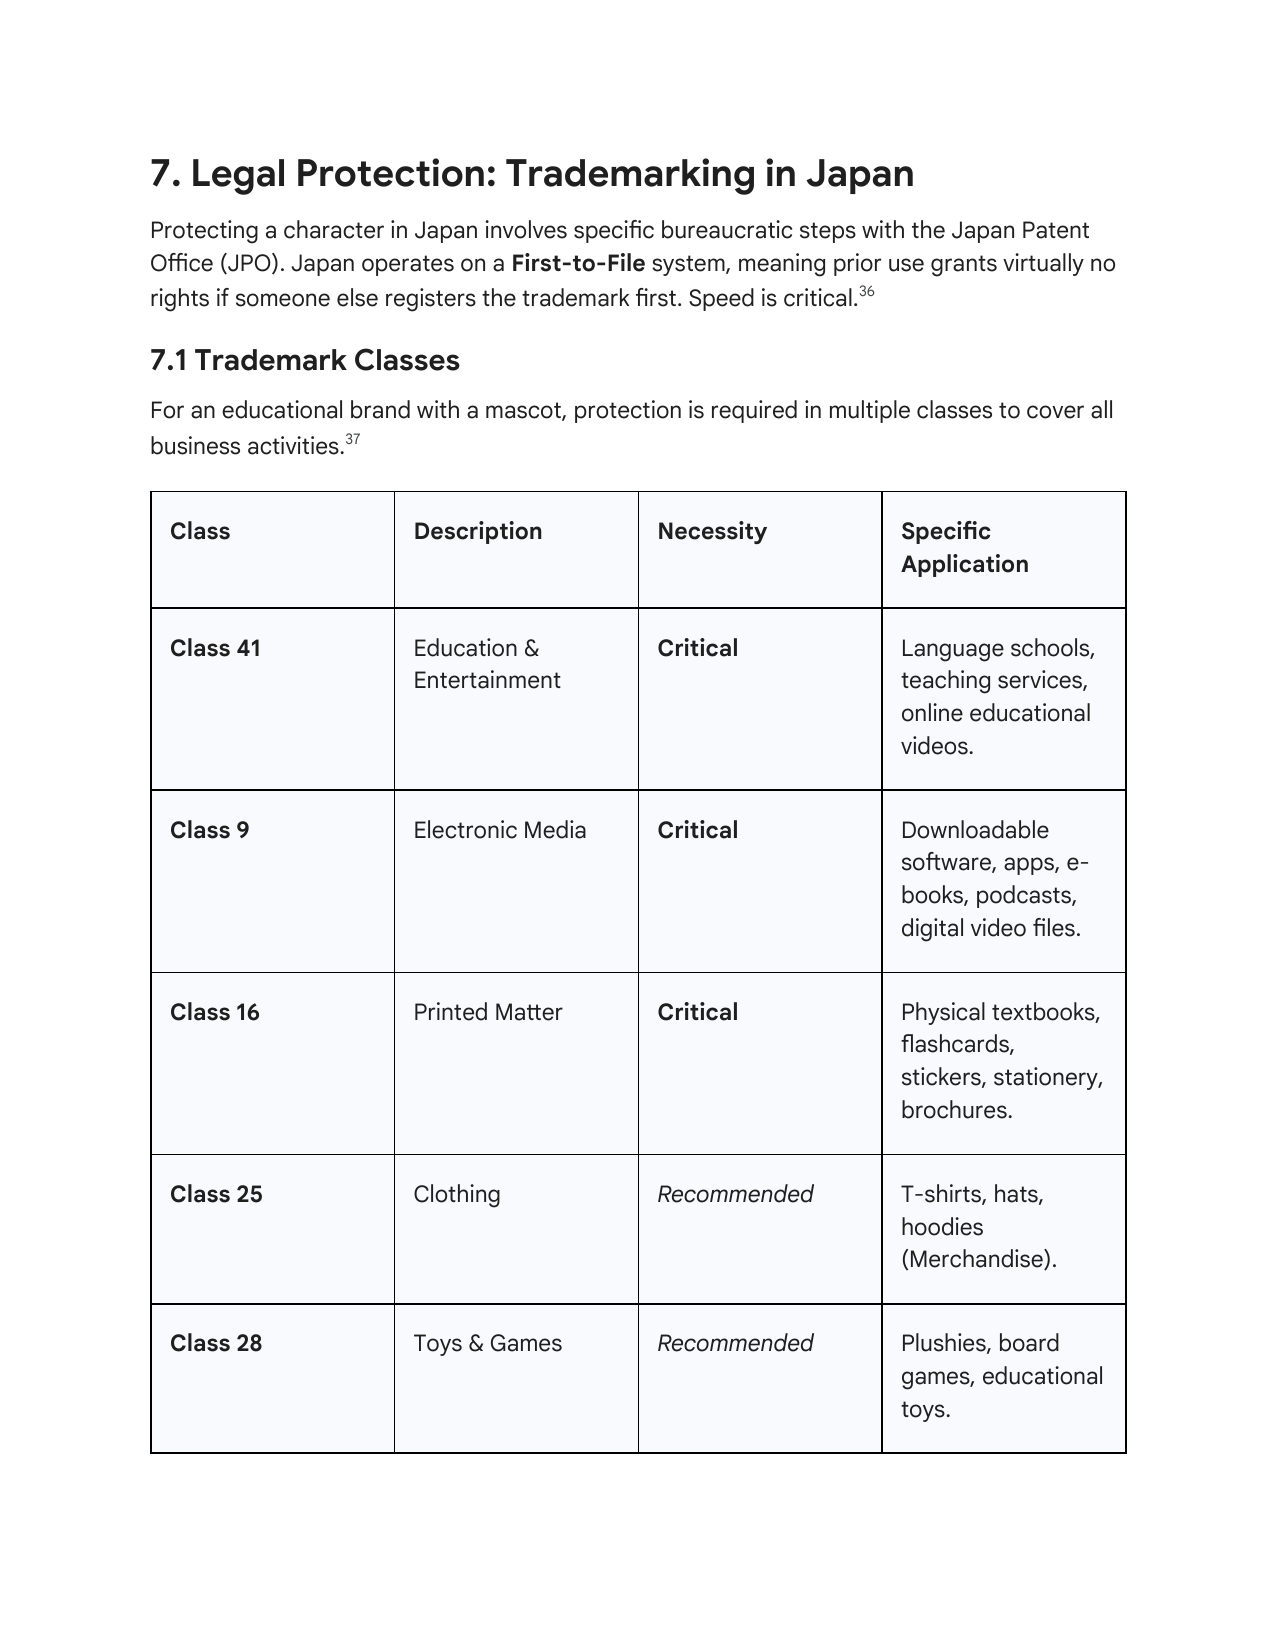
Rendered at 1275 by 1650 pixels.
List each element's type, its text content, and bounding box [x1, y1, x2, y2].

table_cell Electronic Media [395, 791, 638, 971]
table_header Class [152, 492, 394, 607]
table_cell Downloadable software, apps, e-books, podcasts, digital video files. [883, 791, 1125, 971]
subtitle 7.1 Trademark Classes [150, 343, 1125, 379]
table_cell Class 28 [152, 1305, 394, 1452]
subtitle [150, 150, 1125, 197]
table_cell Critical [639, 973, 881, 1153]
text For an educational brand with a mascot, protection is required in multiple classes to cover all business activities.37 [150, 397, 1125, 461]
table_cell Recommended [639, 1305, 881, 1452]
table_cell Critical [639, 791, 881, 971]
table_cell Plushies, board games, educational toys. [883, 1305, 1125, 1452]
table_cell Education & Entertainment [395, 609, 638, 789]
text Protecting a character in Japan involves specific bureaucratic steps with the Japan Patent Office (JPO). Japan operates on a First-to-File system, meaning prior use grants virtually no rights if someone else registers the trademark first. Speed is critical.36 [150, 216, 1125, 313]
table_cell Critical [639, 609, 881, 789]
table_cell Printed Matter [395, 973, 638, 1153]
table_cell Recommended [639, 1155, 881, 1303]
table_cell Physical textbooks, flashcards, stickers, stationery, brochures. [883, 973, 1125, 1153]
table_cell Clothing [395, 1155, 638, 1303]
table_cell Class 9 [152, 791, 394, 971]
table_cell Class 25 [152, 1155, 394, 1303]
table_header Specific Application [883, 492, 1125, 607]
table_cell Class 41 [152, 609, 394, 789]
table_header Description [395, 492, 638, 607]
table_cell Toys & Games [395, 1305, 638, 1452]
table_cell Class 16 [152, 973, 394, 1153]
table_header Necessity [639, 492, 881, 607]
table_cell Language schools, teaching services, online educational videos. [883, 609, 1125, 789]
table_cell T-shirts, hats, hoodies (Merchandise). [883, 1155, 1125, 1303]
